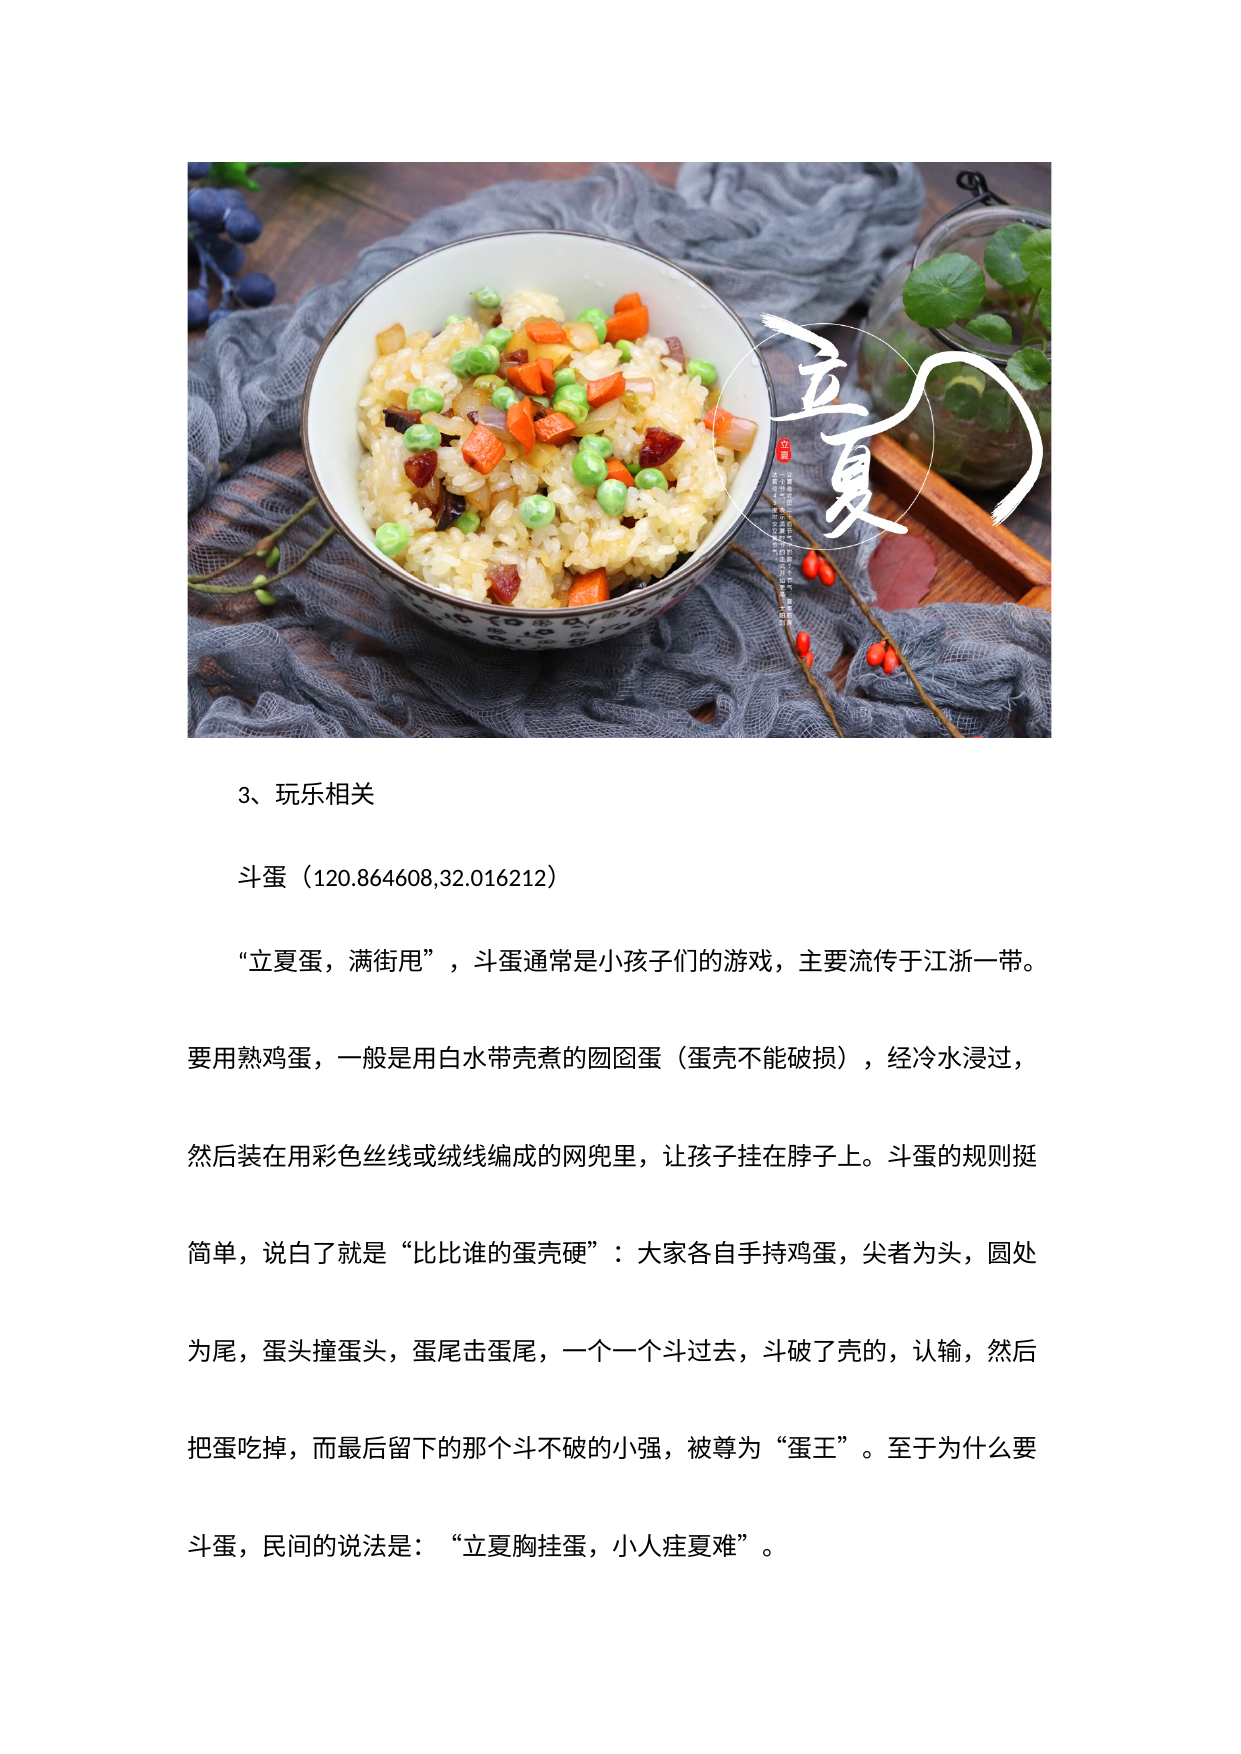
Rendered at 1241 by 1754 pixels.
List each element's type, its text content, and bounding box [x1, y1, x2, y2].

list 3、玩乐相关 [187, 760, 1053, 825]
picture [187, 162, 1052, 738]
list 斗蛋（120.864608,32.016212） [237, 843, 1053, 908]
list “立夏蛋，满街甩”，斗蛋通常是小孩子们的游戏，主要流传于江浙一带。要用熟鸡蛋，一般是用白水带壳煮的囫囵蛋（蛋壳不能破损），经冷水浸过，然后装在用彩色丝线或绒线编成的网兜里，让孩子挂在脖子上。斗蛋的规则挺简单，说白了就是“比比谁的蛋壳硬”：大家各自手持鸡蛋，尖者为头，圆处为尾，蛋头撞蛋头，蛋尾击蛋尾，一个一个斗过去，斗破了壳的，认输，然后把蛋吃掉，而最后留下的那个斗不破的小强，被尊为“蛋王”。至于为什么要斗蛋，民间的说法是：“立夏胸挂蛋，小人疰夏难”。 [187, 927, 1053, 1577]
